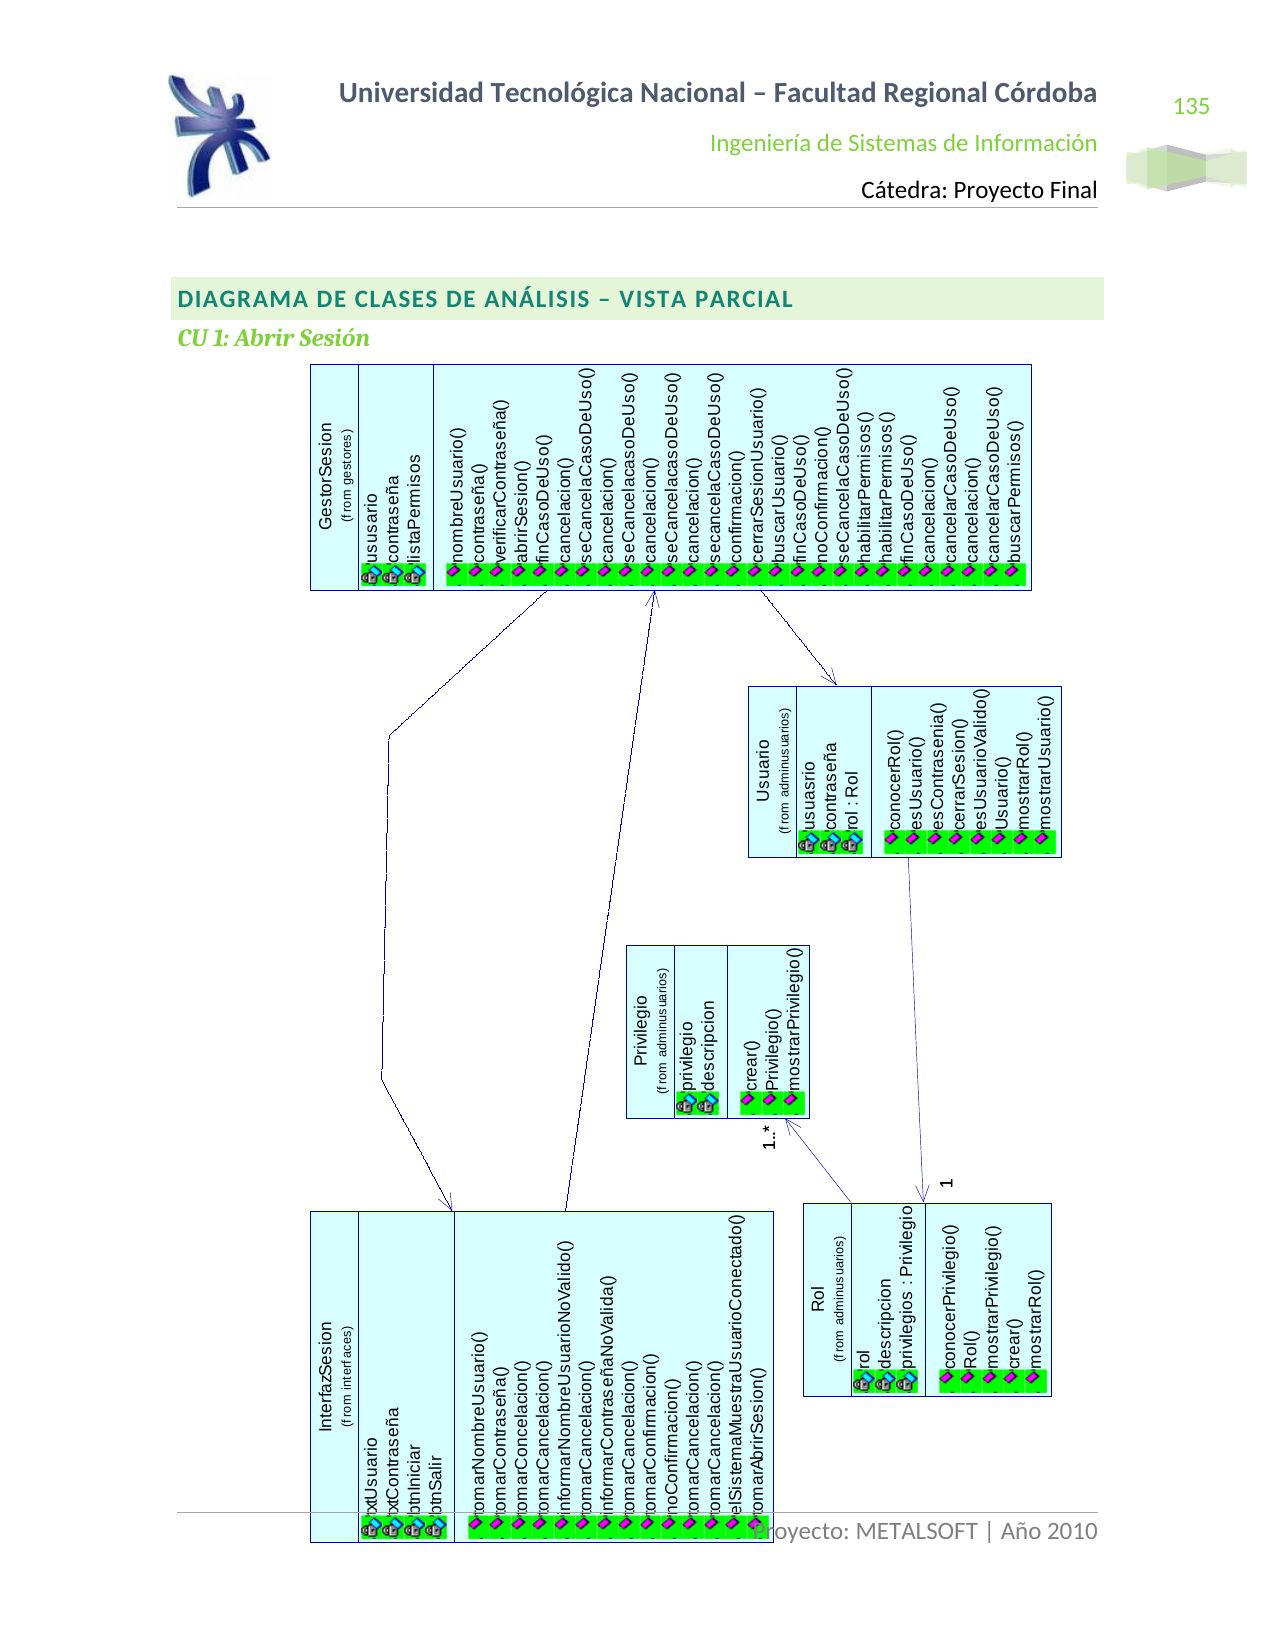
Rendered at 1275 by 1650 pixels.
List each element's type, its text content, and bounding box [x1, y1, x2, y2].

picture [167, 74, 272, 199]
subtitle Diagrama de Clases de Análisis – Vista parcial [177, 283, 1098, 313]
text CU 1: Abrir Sesión [177, 324, 1098, 353]
